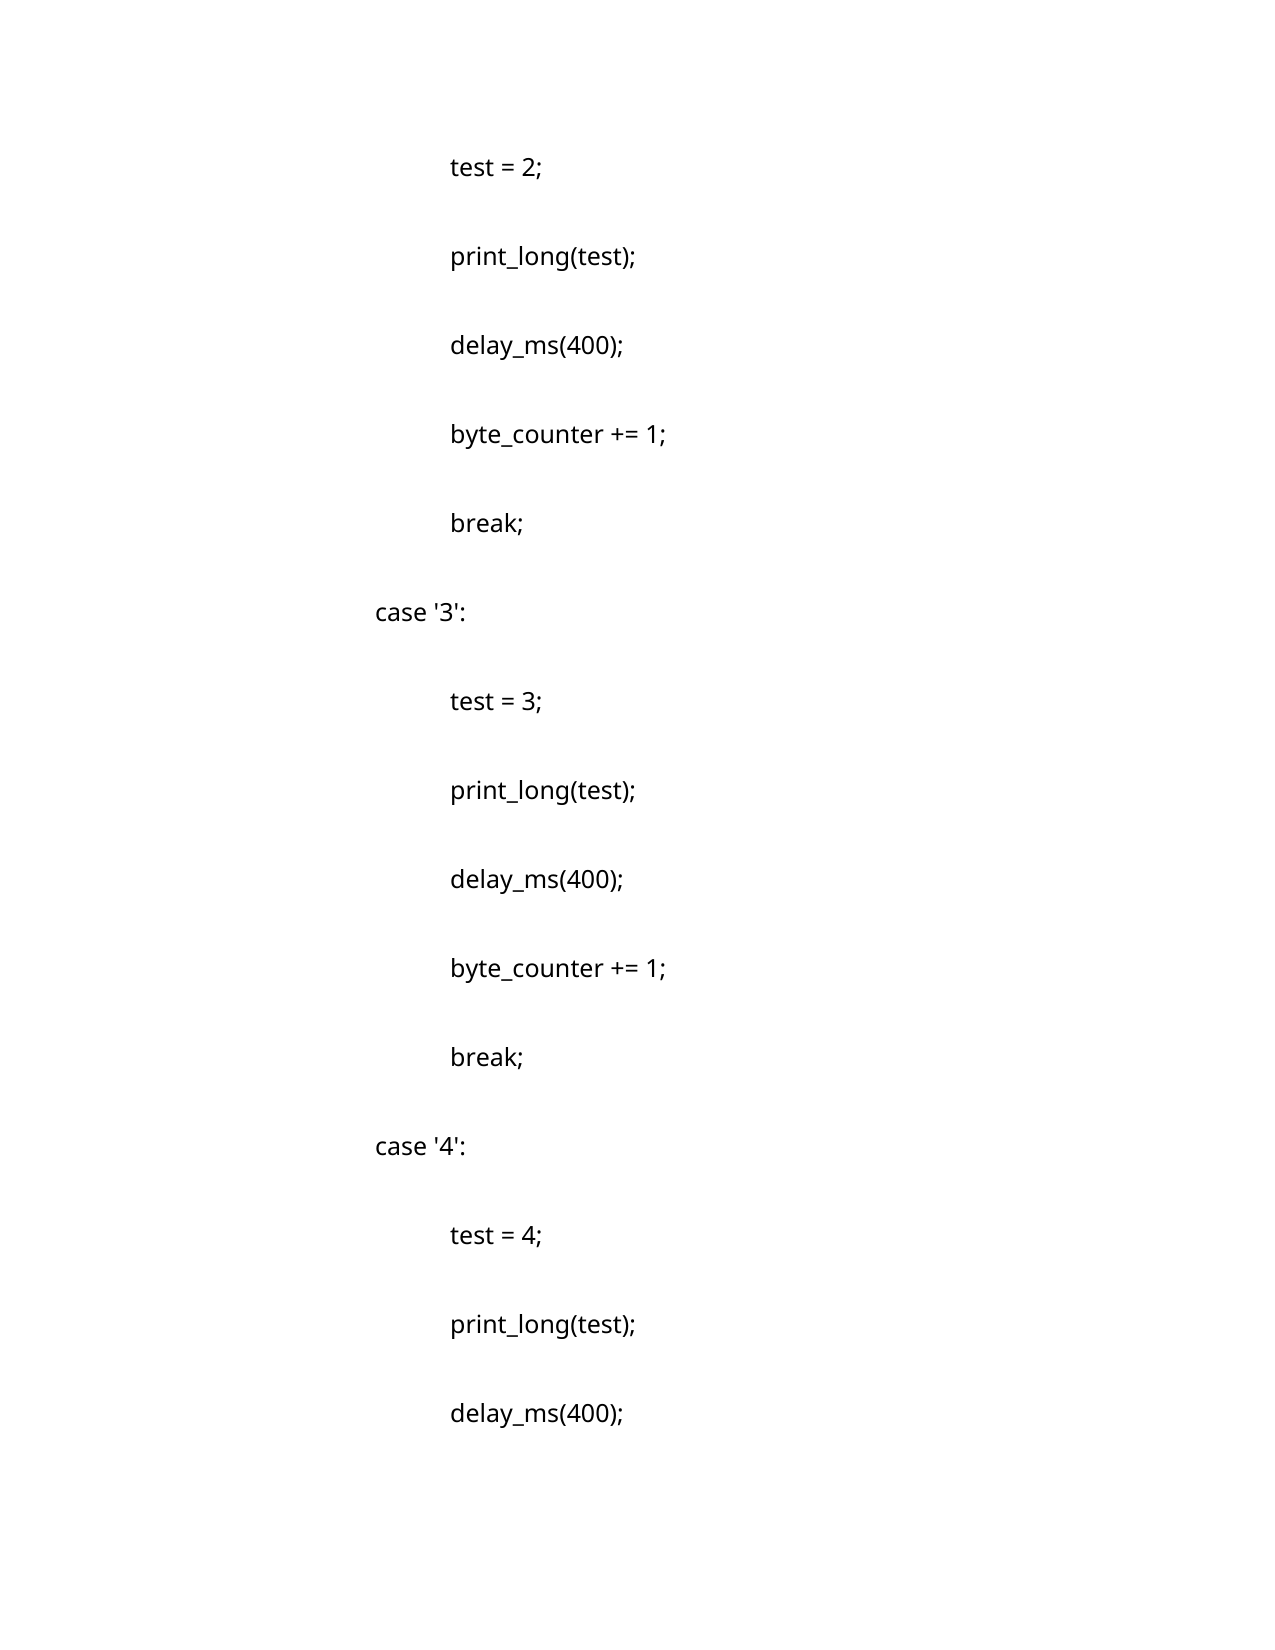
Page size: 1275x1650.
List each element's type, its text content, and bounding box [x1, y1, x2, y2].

text test = 3; [225, 684, 1050, 718]
text print_long(test); [225, 1306, 1050, 1341]
text case '3': [225, 595, 1050, 629]
text case '4': [225, 1128, 1050, 1163]
text test = 4; [225, 1217, 1050, 1252]
text test = 2; [225, 150, 1050, 184]
text delay_ms(400); [225, 862, 1050, 896]
text byte_counter += 1; [225, 417, 1050, 451]
text delay_ms(400); [225, 1395, 1050, 1429]
text print_long(test); [225, 773, 1050, 807]
text break; [225, 506, 1050, 540]
text byte_counter += 1; [225, 951, 1050, 985]
text print_long(test); [225, 239, 1050, 273]
text delay_ms(400); [225, 328, 1050, 362]
text break; [225, 1039, 1050, 1074]
